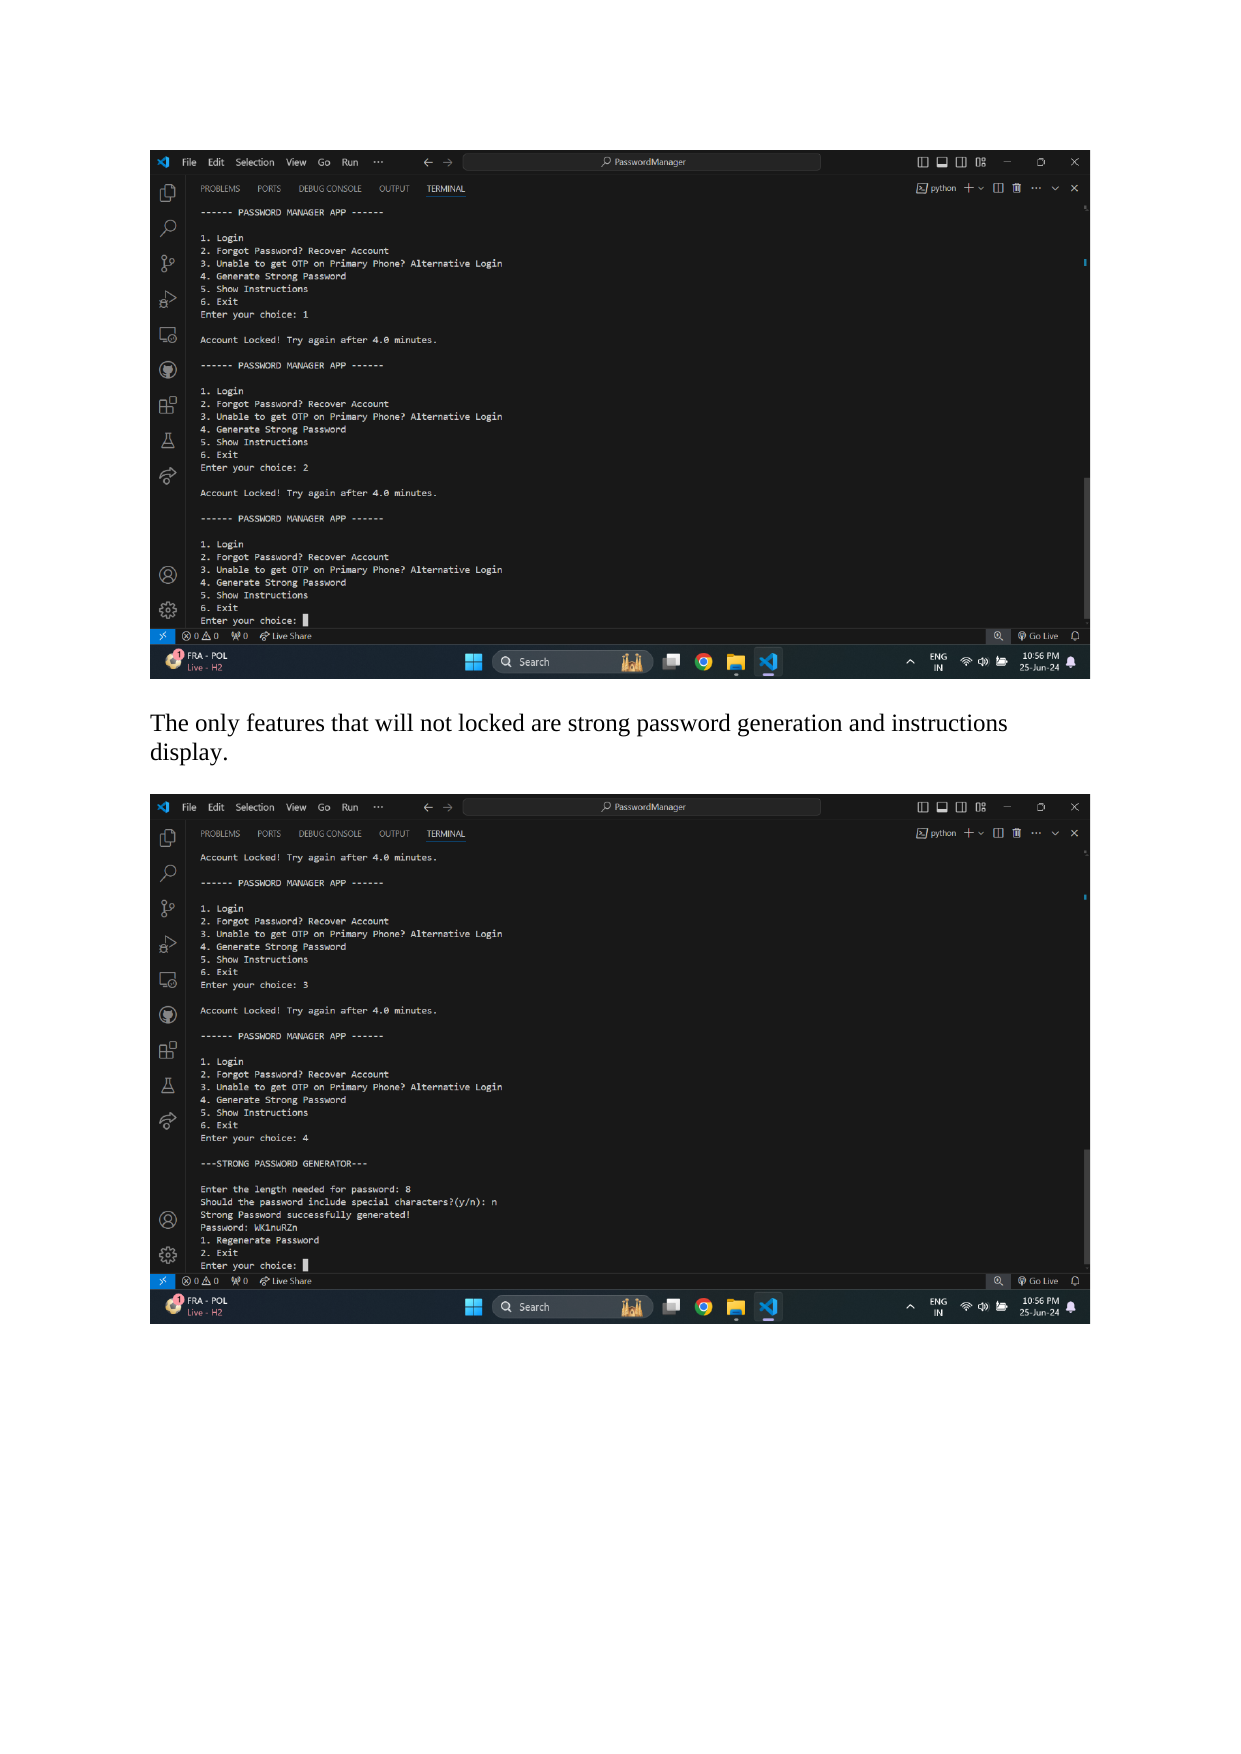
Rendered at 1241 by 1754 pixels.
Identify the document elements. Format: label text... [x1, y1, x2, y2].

picture [150, 794, 1091, 1324]
text The only features that will not locked are strong password generation and instructions display. [150, 708, 1090, 766]
picture [150, 150, 1091, 679]
